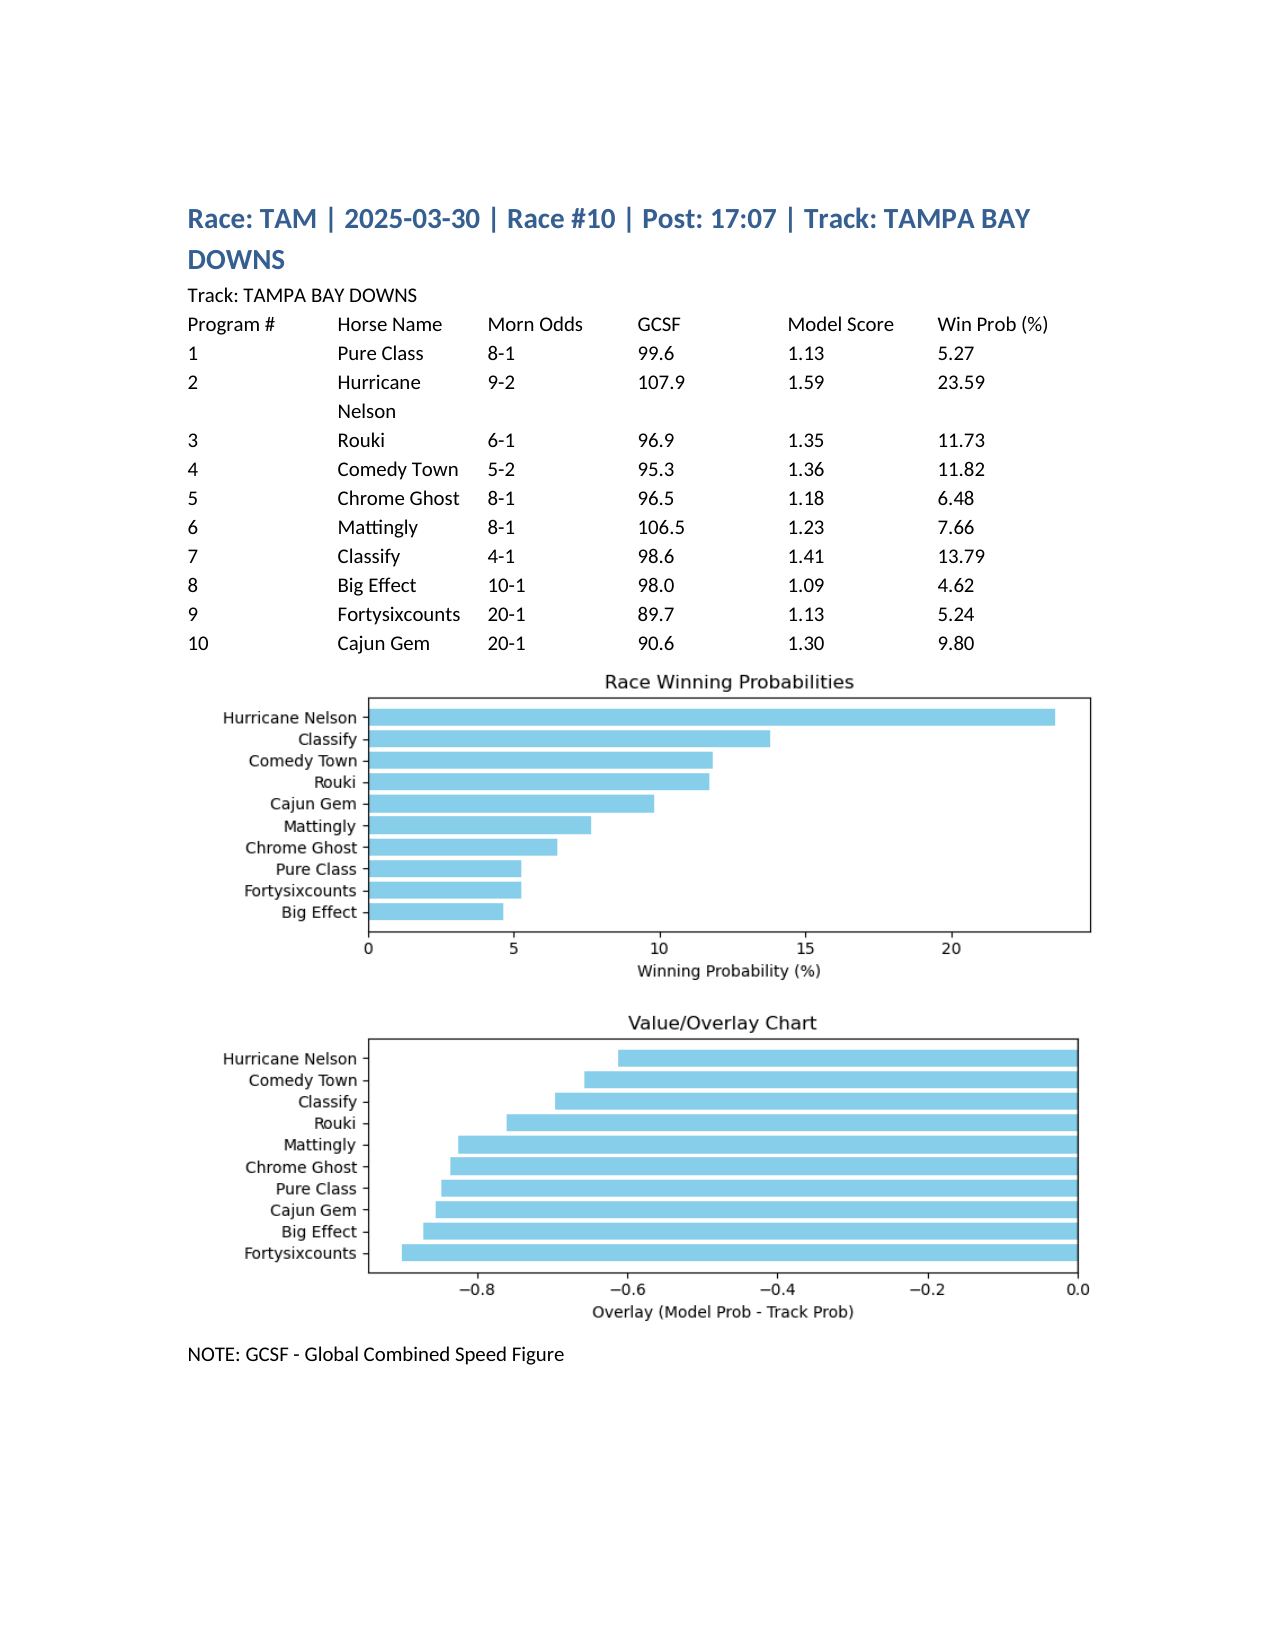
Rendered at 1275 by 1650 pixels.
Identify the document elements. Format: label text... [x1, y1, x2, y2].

text NOTE: GCSF - Global Combined Speed Figure [187, 1341, 1087, 1367]
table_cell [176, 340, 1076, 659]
picture [206, 1000, 1107, 1338]
picture [206, 658, 1107, 997]
subtitle Race: TAM | 2025-03-30 | Race #10 | Post: 17:07 | Track: TAMPA BAY DOWNS [187, 200, 1087, 277]
text Track: TAMPA BAY DOWNS [187, 282, 1087, 307]
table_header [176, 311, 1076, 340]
